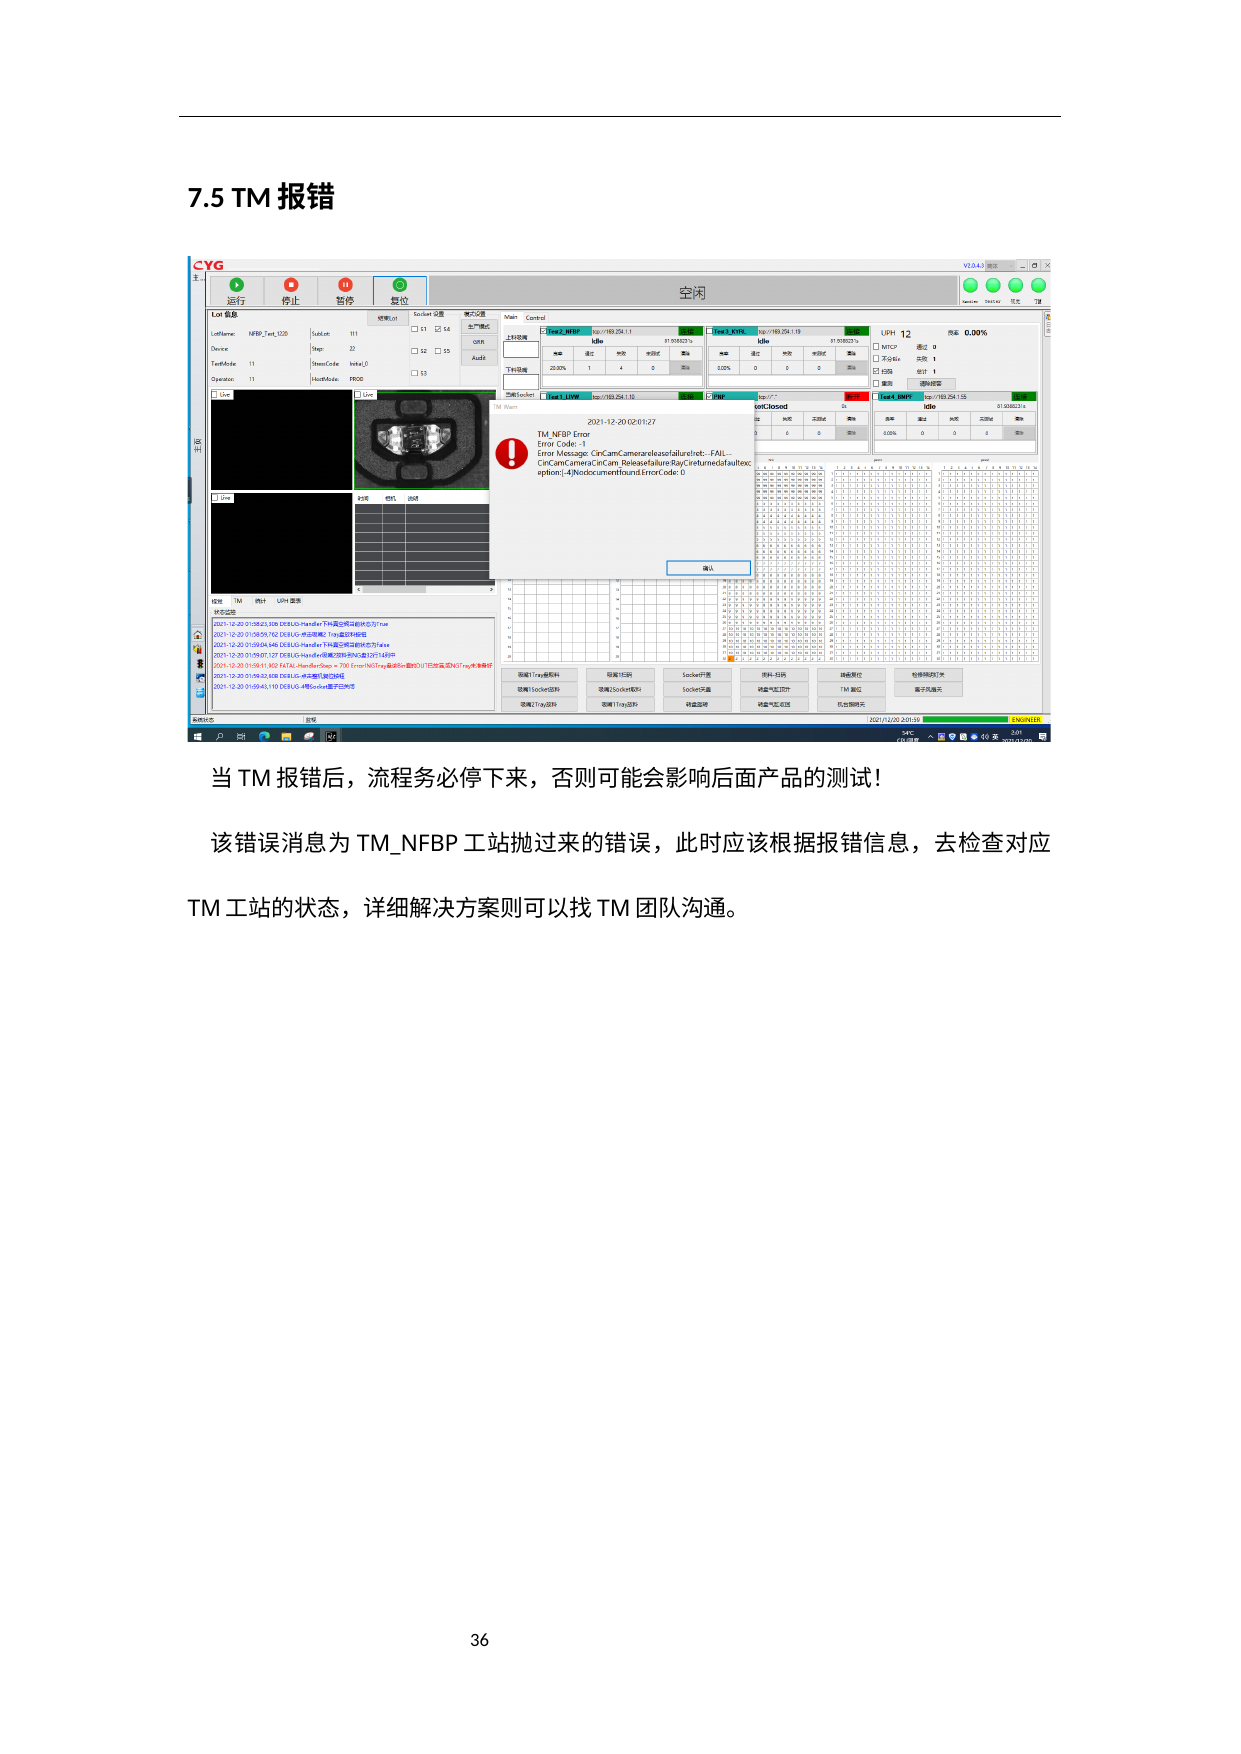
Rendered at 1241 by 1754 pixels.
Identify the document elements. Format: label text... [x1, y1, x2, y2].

picture [187, 256, 1051, 742]
text 该错误消息为TM_NFBP工站抛过来的错误，此时应该根据报错信息，去检查对应TM工站的状态，详细解决方案则可以找TM团队沟通。 [187, 809, 1053, 939]
subtitle 7.5 TM报错 [187, 162, 1053, 227]
text 当TM报错后，流程务必停下来，否则可能会影响后面产品的测试！ [187, 744, 1053, 809]
